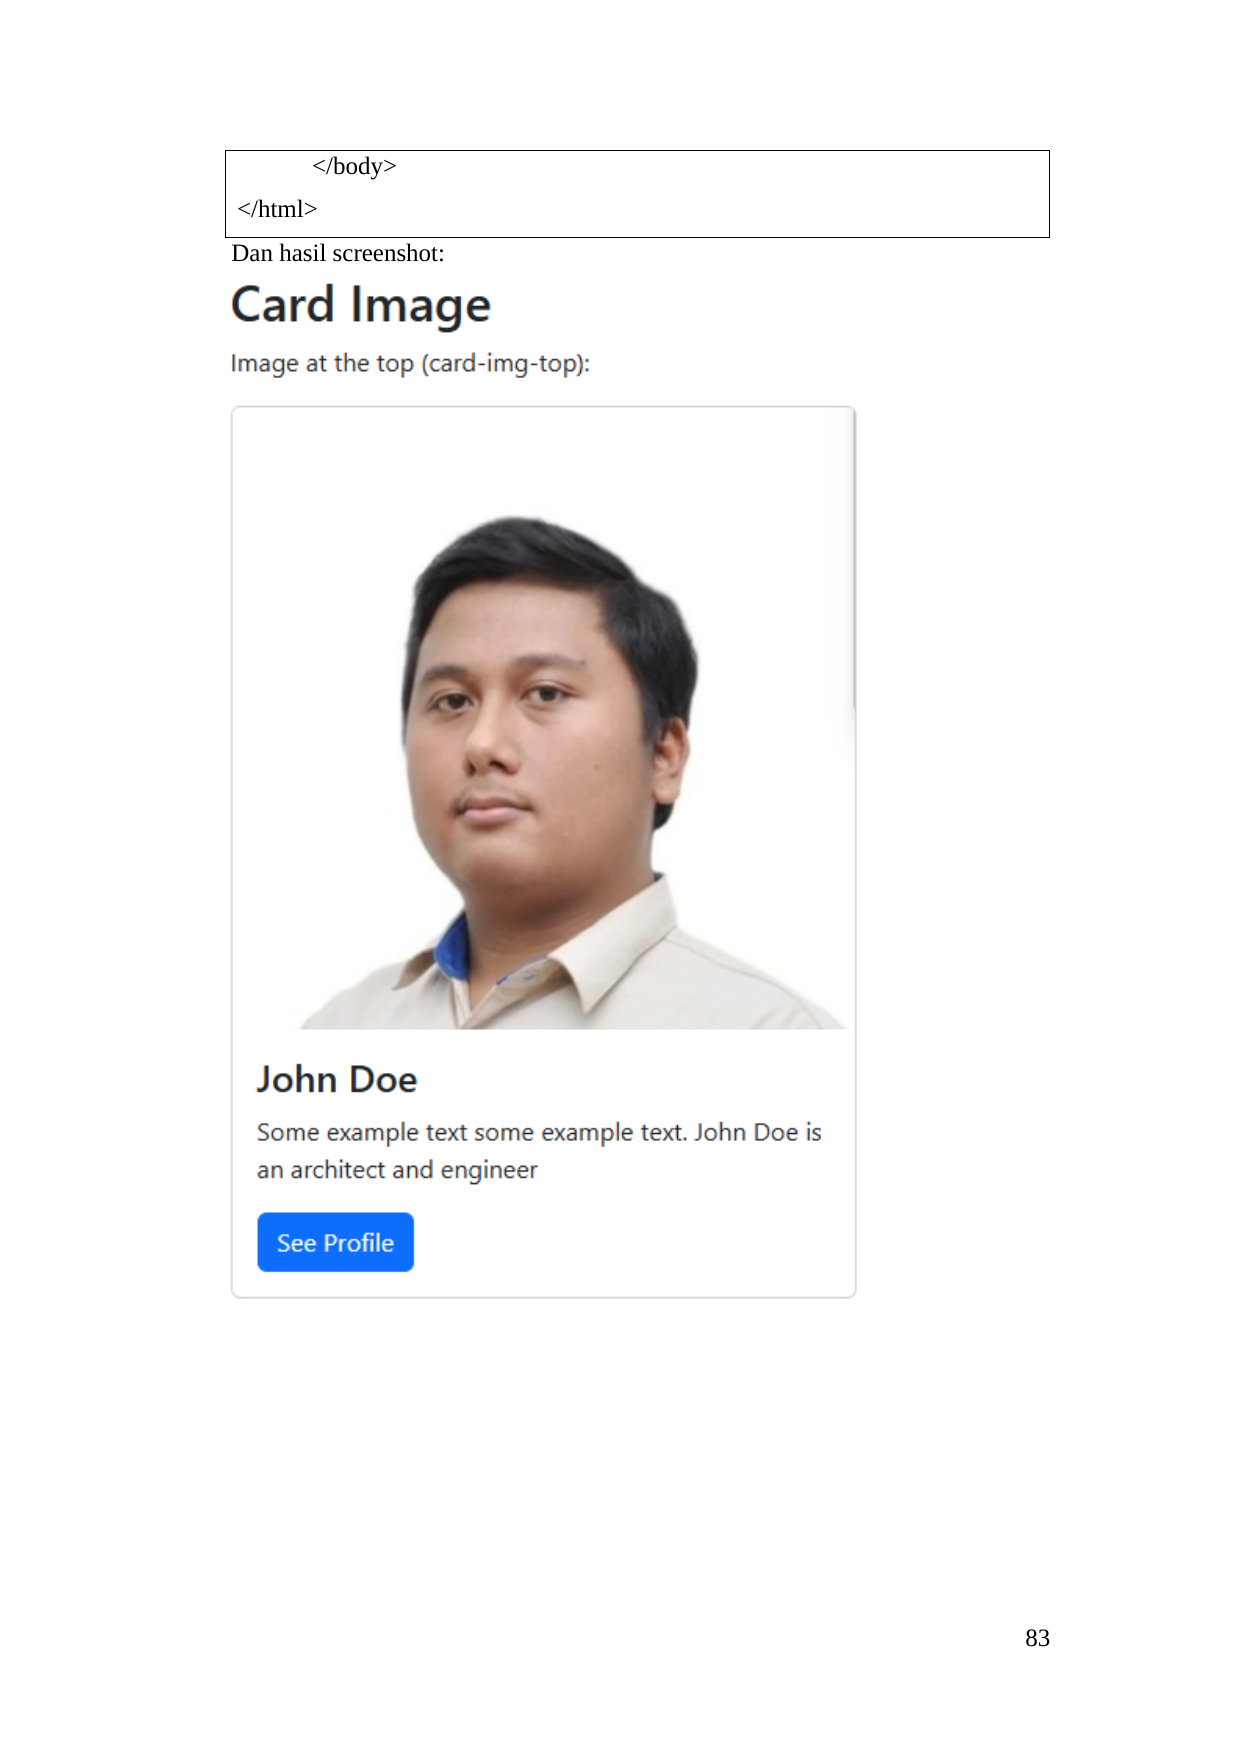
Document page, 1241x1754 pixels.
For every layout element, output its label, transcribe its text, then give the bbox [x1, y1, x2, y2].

list Dan hasil screenshot: [225, 238, 1050, 267]
picture [225, 281, 860, 1305]
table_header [226, 151, 1049, 237]
